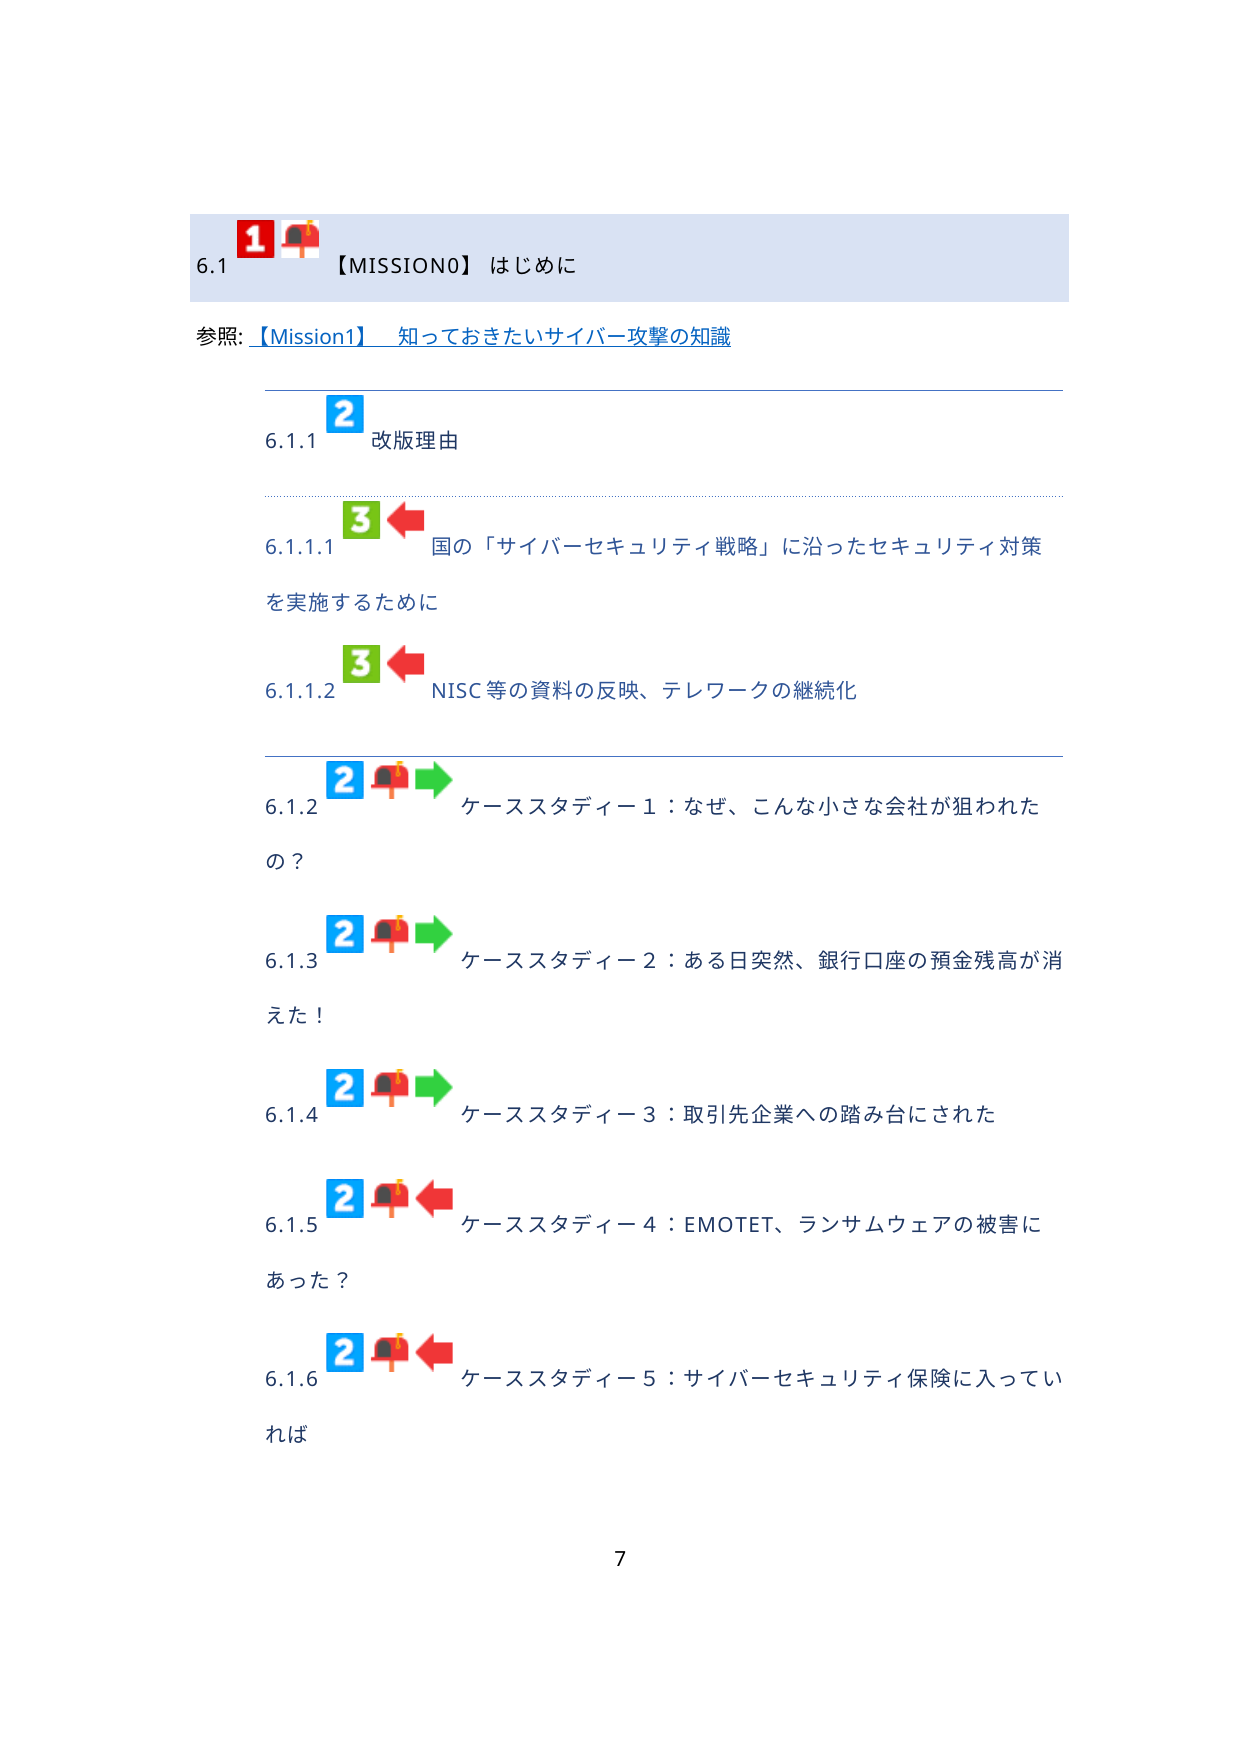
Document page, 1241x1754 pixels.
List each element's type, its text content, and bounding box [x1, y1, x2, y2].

picture [370, 761, 409, 799]
picture [342, 501, 381, 539]
text ケーススタディー３：取引先企業への踏み台にされた [265, 1063, 1063, 1144]
picture [386, 501, 425, 539]
picture [370, 1333, 409, 1372]
picture [370, 1179, 409, 1218]
picture [415, 1333, 453, 1372]
picture [326, 915, 364, 953]
text ケーススタディー５：サイバーセキュリティ保険に入っていれば [265, 1328, 1063, 1452]
text NISC等の資料の反映、テレワークの継続化 [265, 639, 1063, 720]
picture [237, 220, 275, 258]
picture [370, 915, 409, 953]
text ケーススタディー４：EMOTET、ランサムウェアの被害にあった？ [265, 1174, 1063, 1298]
text 【Mission0】 はじめに [196, 220, 1063, 295]
picture [415, 1179, 453, 1218]
picture [326, 1333, 364, 1372]
text 改版理由 [265, 391, 1063, 470]
picture [415, 915, 453, 953]
picture [370, 1069, 409, 1107]
text ケーススタディー２：ある日突然、銀行口座の預金残高が消えた！ [265, 909, 1063, 1033]
picture [281, 220, 319, 258]
picture [342, 645, 381, 683]
text ケーススタディー１：なぜ、こんな小さな会社が狙われたの？ [265, 757, 1063, 879]
picture [415, 1069, 453, 1107]
picture [415, 761, 453, 799]
picture [326, 1069, 364, 1107]
picture [326, 1179, 364, 1218]
picture [386, 645, 425, 683]
picture [326, 395, 364, 433]
text 参照: 【Mission1】 知っておきたいサイバー攻撃の知識 [196, 316, 1063, 354]
text 国の「サイバーセキュリティ戦略」に沿ったセキュリティ対策を実施するために [265, 496, 1063, 619]
picture [326, 761, 364, 799]
